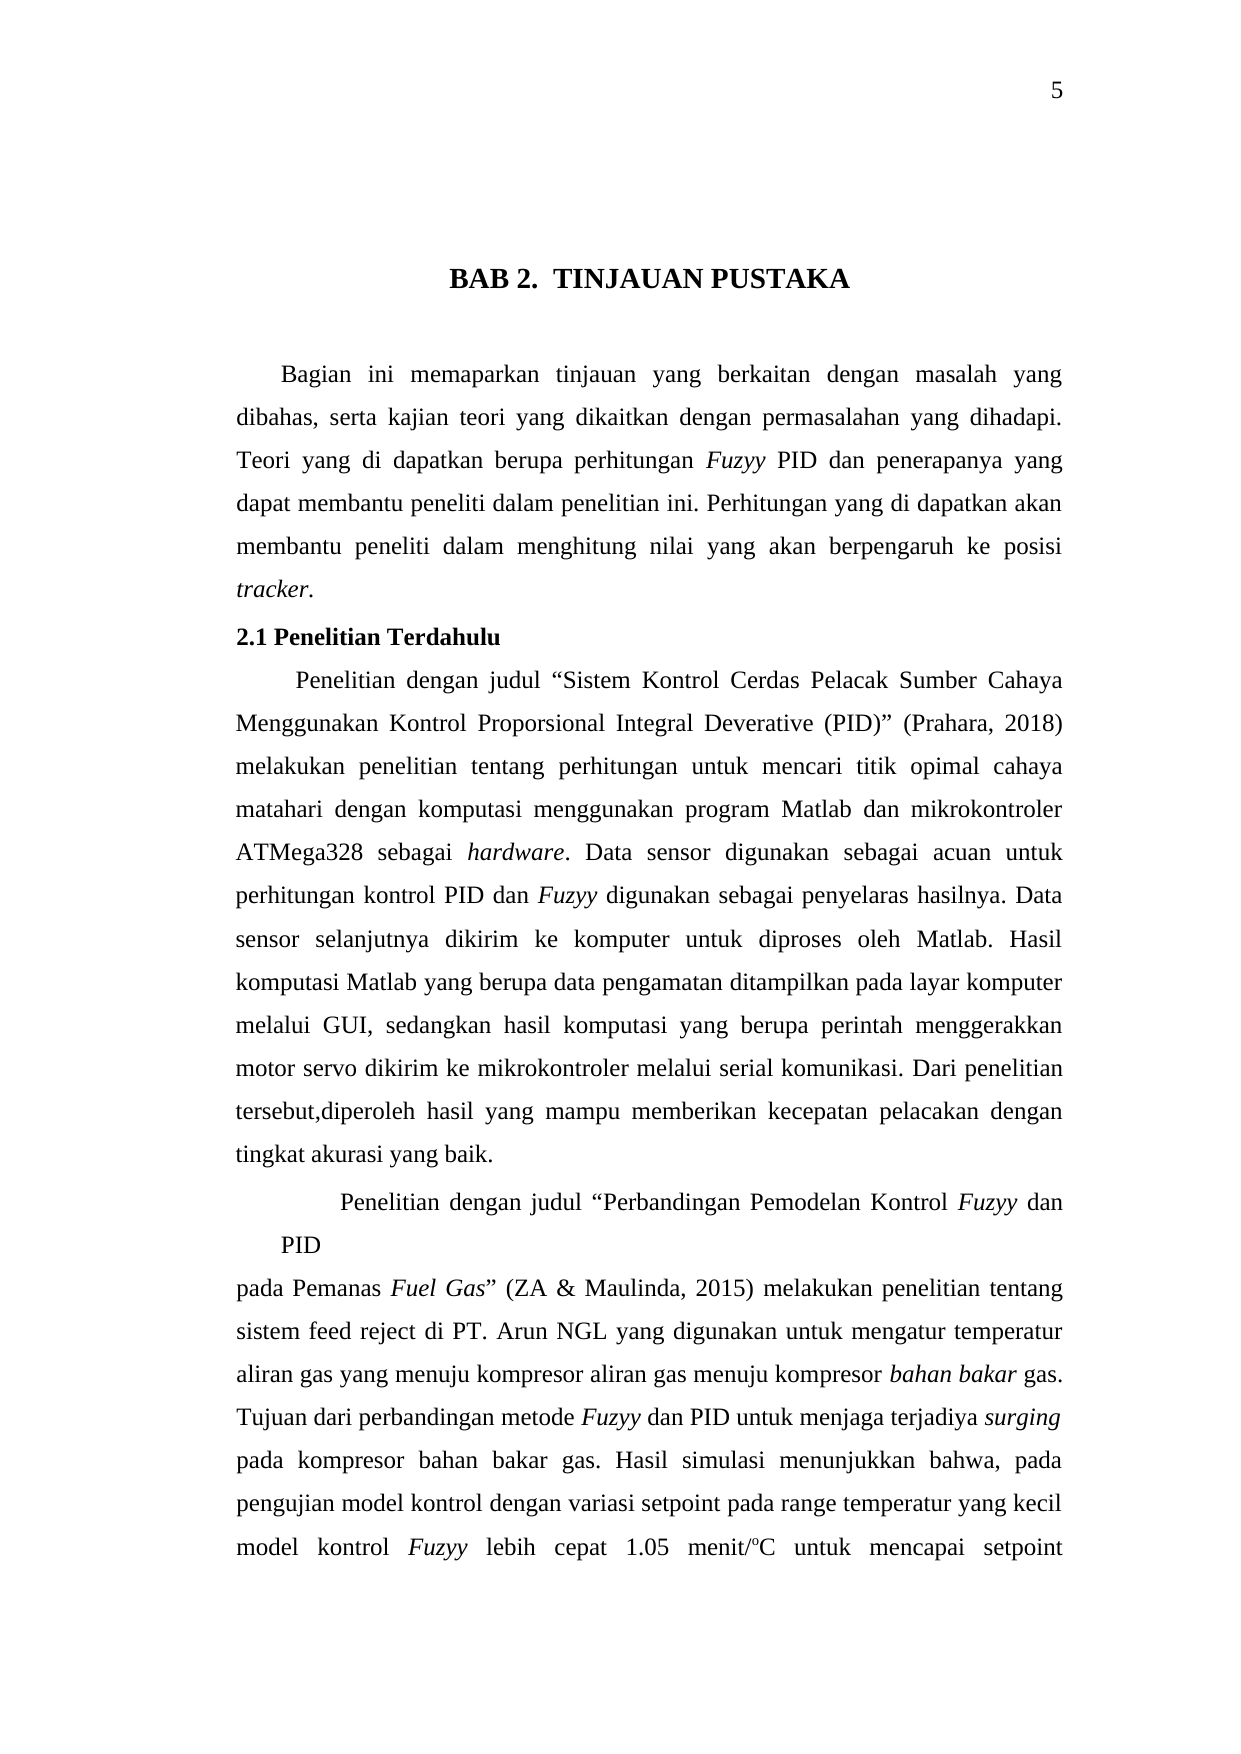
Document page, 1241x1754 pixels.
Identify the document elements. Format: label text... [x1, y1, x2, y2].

subtitle TINJAUAN PUSTAKA [236, 261, 1063, 295]
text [236, 1273, 1063, 1560]
subtitle Penelitian Terdahulu [236, 622, 1063, 651]
text Penelitian dengan judul “Perbandingan Pemodelan Kontrol Fuzyy dan PID [281, 1187, 1063, 1258]
list Bagian ini memaparkan tinjauan yang berkaitan dengan masalah yang dibahas, serta kajian teori yang dikaitkan dengan permasalahan yang dihadapi. Teori yang di dapatkan berupa perhitungan Fuzyy PID dan penerapanya yang dapat membantu peneliti dalam penelitian ini. Perhitungan yang di dapatkan akan membantu peneliti dalam menghitung nilai yang akan berpengaruh ke posisi tracker. [236, 359, 1063, 603]
text Penelitian dengan judul “Sistem Kontrol Cerdas Pelacak Sumber Cahaya Menggunakan Kontrol Proporsional Integral Deverative (PID)” melakukan penelitian tentang perhitungan untuk mencari titik opimal cahaya matahari dengan komputasi menggunakan program Matlab dan mikrokontroler ATMega328 sebagai hardware. Data sensor digunakan sebagai acuan untuk kontrol PID dan Fuzyy digunakan sebagai penyelaras hasilnya. Data sensor selanjutnya dikirim ke komputer untuk diproses oleh Matlab. Hasil komputasi Matlab yang berupa data pengamatan ditampilkan pada layar komputer melalui GUI, sedangkan hasil komputasi yang berupa perintah menggerakkan motor servo dikirim ke mikrokontroler melalui serial komunikasi. penelitian tersebutdiperoleh hasil yang mampu memberikan kecepatan pelacakan dengan tingkat akurasi yang baik. [235, 665, 1063, 1168]
